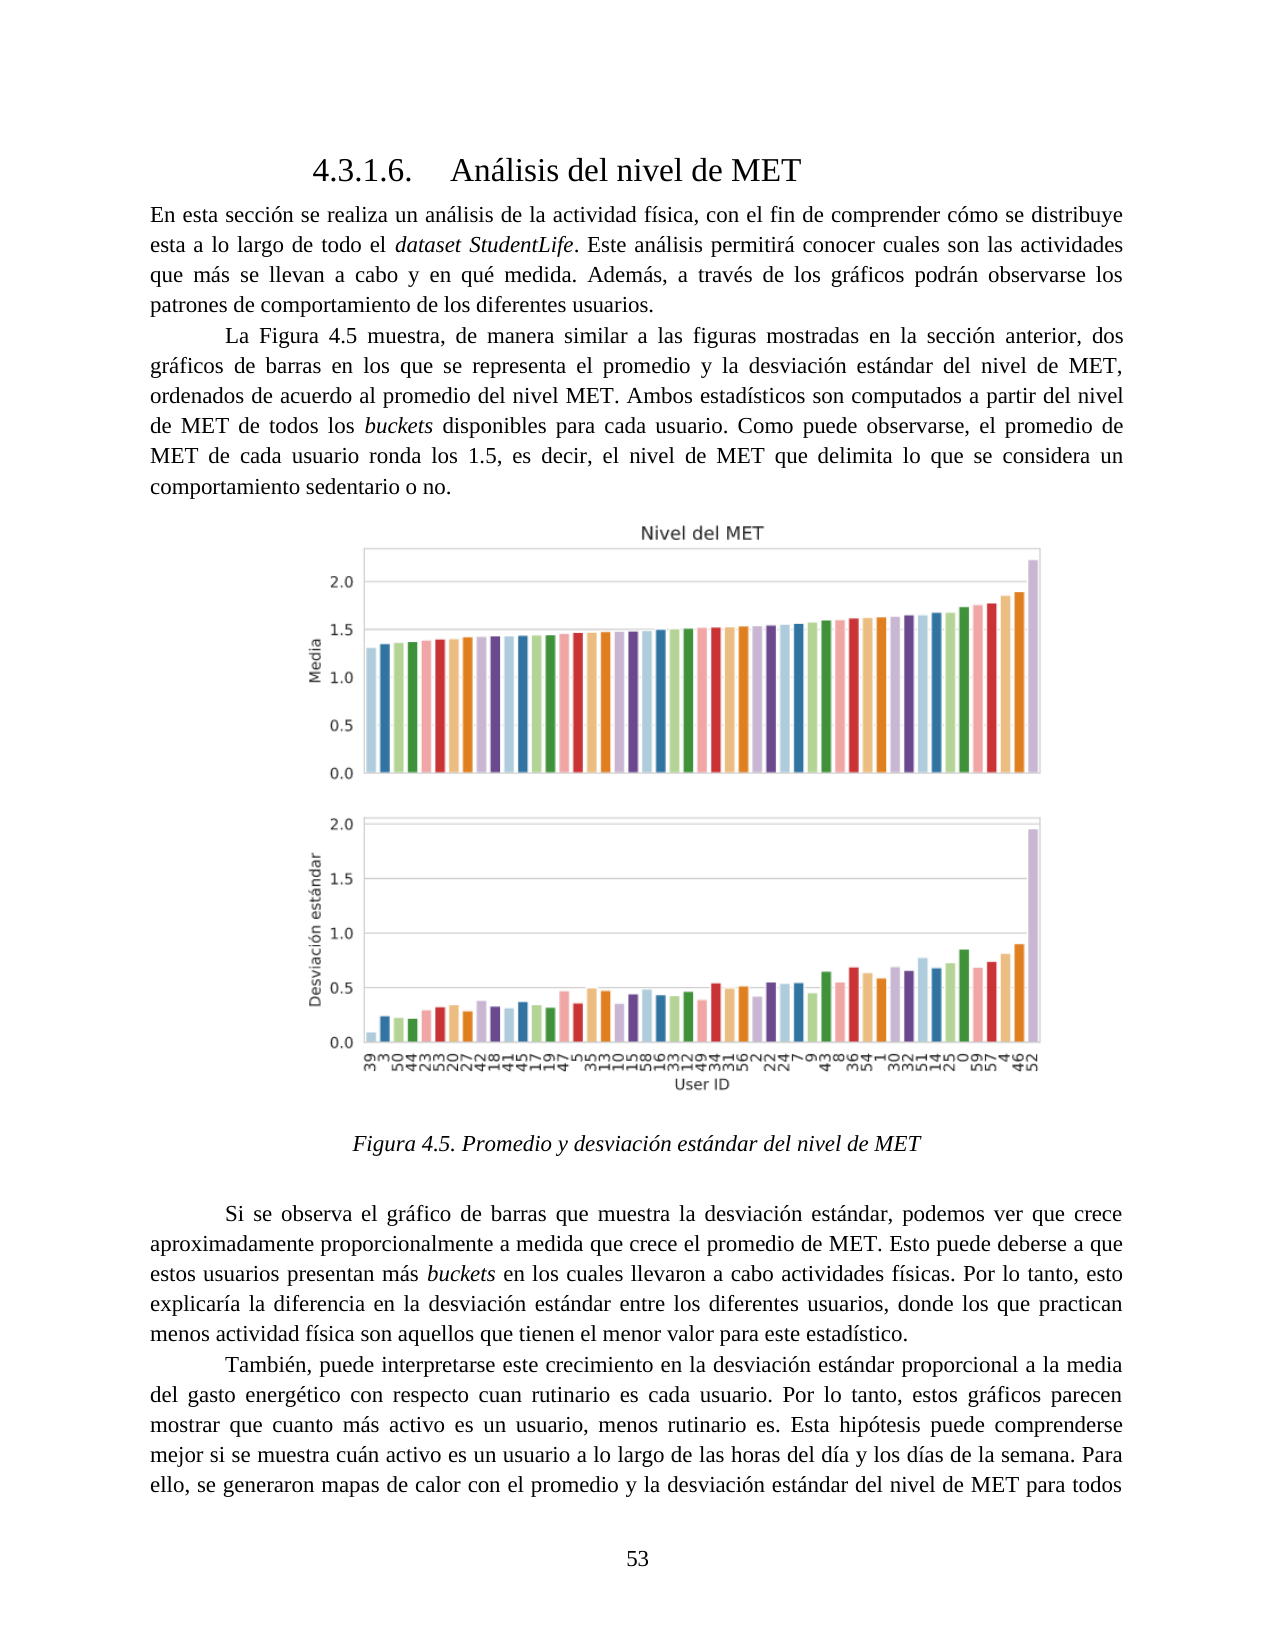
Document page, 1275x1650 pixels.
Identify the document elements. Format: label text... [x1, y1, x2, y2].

subtitle Análisis del nivel de MET [412, 150, 1125, 188]
text Si se observa el gráfico de barras que muestra la desviación estándar, podemos ver que crece aproximadamente proporcionalmente a medida que crece el promedio de MET. Esto puede deberse a que estos usuarios presentan más buckets en los cuales llevaron a cabo actividades físicas. Por lo tanto, esto explicaría la diferencia en la desviación estándar entre los diferentes usuarios, donde los que practican menos actividad física son aquellos que tienen el menor valor para este estadístico. [150, 1199, 1125, 1347]
table_header [151, 505, 1124, 1118]
text En esta sección se realiza un análisis de la actividad física, con el fin de comprender cómo se distribuye esta a lo largo de todo el dataset StudentLife. Este análisis permitirá conocer cuales son las actividades que más se llevan a cabo y en qué medida. Además, a través de los gráficos podrán observarse los patrones de comportamiento de los diferentes usuarios. [150, 201, 1125, 318]
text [150, 1351, 1125, 1498]
picture [298, 515, 1052, 1104]
table_cell Figura 4.5. Promedio y desviación estándar del nivel de MET [151, 1120, 1124, 1167]
text La Figura 4.5 muestra, de manera similar a las figuras mostradas en la sección anterior, dos gráficos de barras en los que se representa el promedio y la desviación estándar del nivel de MET, ordenados de acuerdo al promedio del nivel MET. Ambos estadísticos son computados a partir del nivel de MET de todos los buckets disponibles para cada usuario. Como puede observarse, el promedio de MET de cada usuario ronda los 1.5, es decir, el nivel de MET que delimita lo que se considera un comportamiento sedentario o no. [150, 322, 1125, 499]
